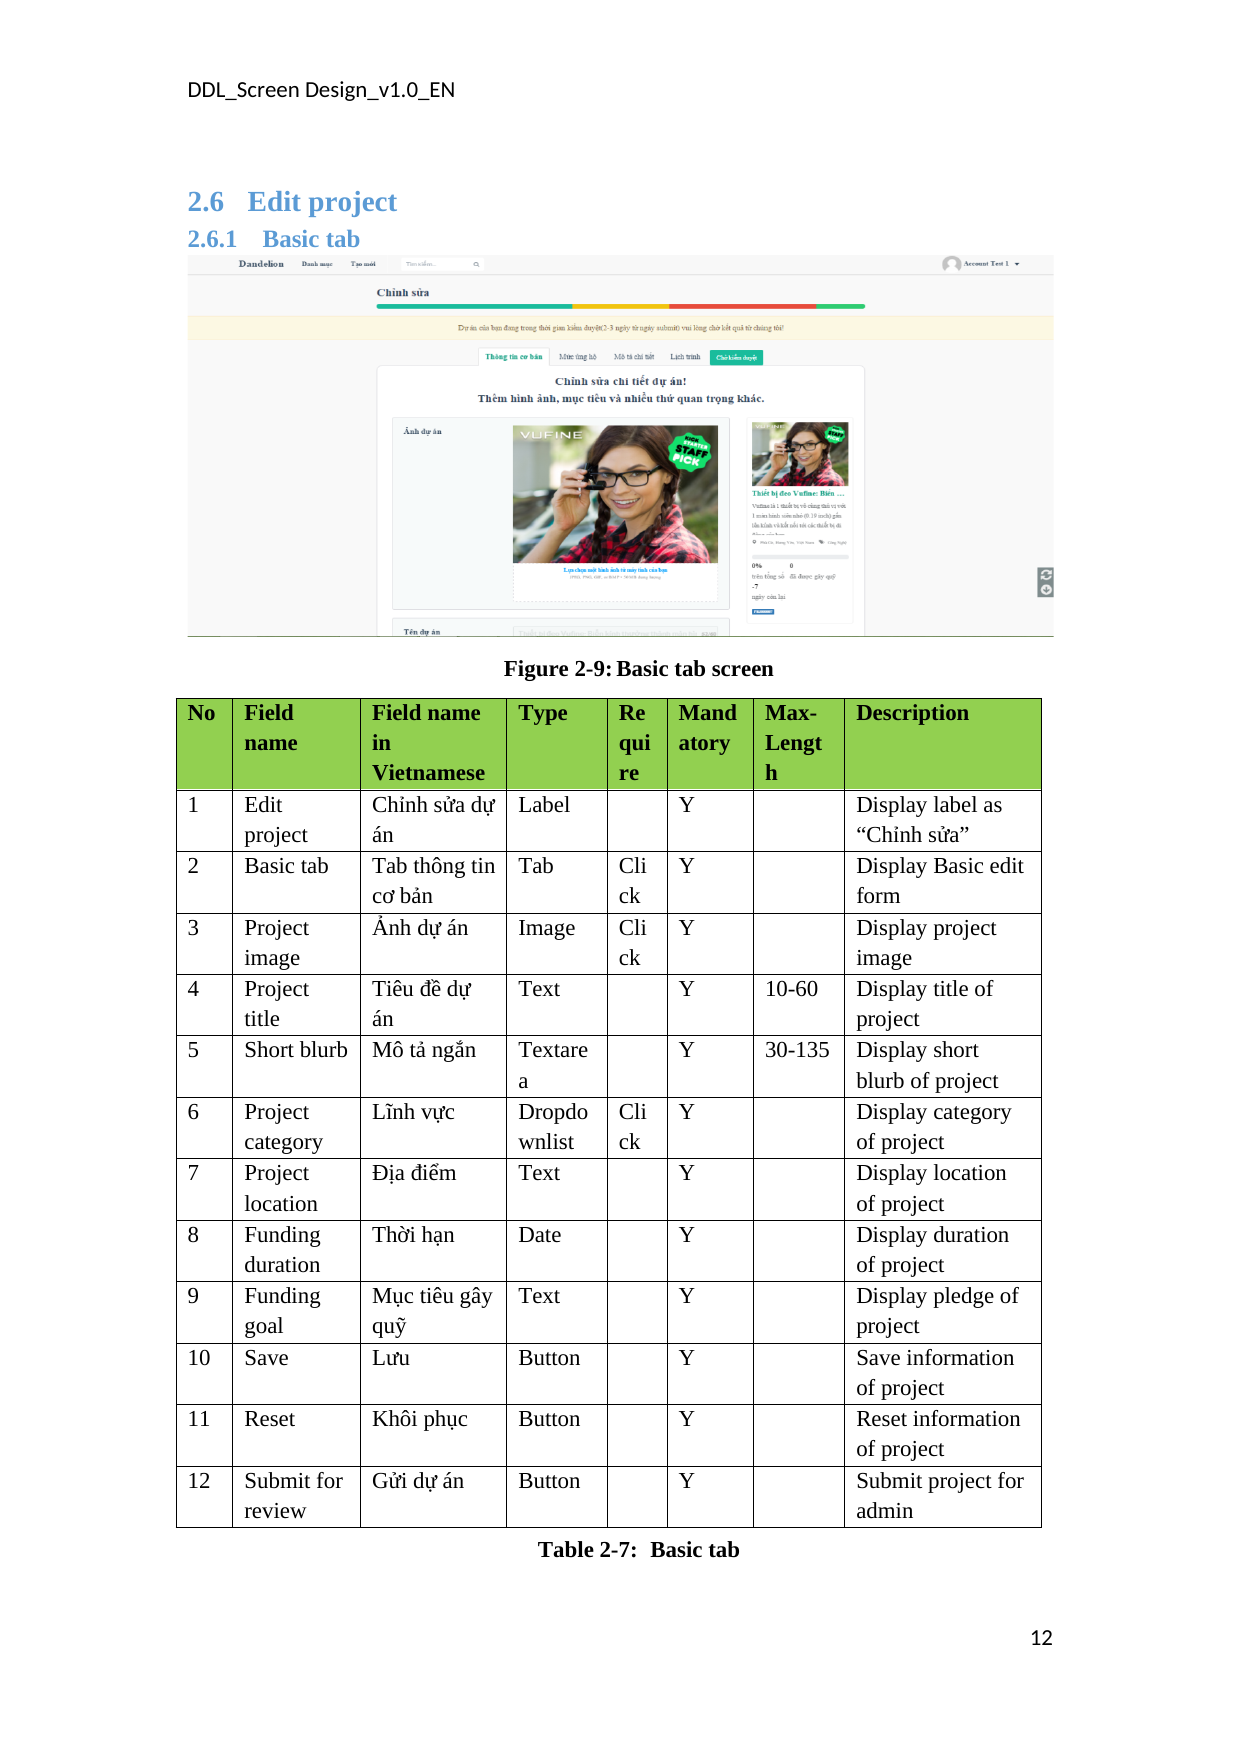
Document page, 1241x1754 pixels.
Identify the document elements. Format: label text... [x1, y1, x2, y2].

table_cell Y [668, 1036, 753, 1097]
table_cell Thời hạn [361, 1221, 506, 1281]
table_cell Mục tiêu gây quỹ [361, 1282, 506, 1343]
table_cell Y [668, 1221, 753, 1281]
table_cell Display project image [845, 914, 1041, 974]
table_cell [754, 914, 844, 974]
table_cell Save [233, 1344, 360, 1404]
table_cell 5 [177, 1036, 232, 1097]
picture [187, 255, 1054, 637]
table_cell [754, 1098, 844, 1158]
table_cell 1 [177, 791, 232, 851]
table_cell Y [668, 914, 753, 974]
table_cell Click [608, 914, 667, 974]
table_header Field name in Vietnamese [361, 699, 506, 789]
table_cell Chỉnh sửa dự án [361, 791, 506, 851]
table_cell Basic tab [233, 852, 360, 912]
table_cell Y [668, 1467, 753, 1527]
table_cell 11 [177, 1405, 232, 1466]
table_cell Display category of project [845, 1098, 1041, 1158]
table_cell Click [608, 1098, 667, 1158]
table_cell [608, 1221, 667, 1281]
table_header No [177, 699, 232, 789]
table_cell Textarea [507, 1036, 607, 1097]
text Basic tab [225, 1536, 1053, 1563]
table_cell Text [507, 1159, 607, 1220]
table_cell 3 [177, 914, 232, 974]
table_cell Submit project for admin [845, 1467, 1041, 1527]
table_cell Khôi phục [361, 1405, 506, 1466]
table_cell Display pledge of project [845, 1282, 1041, 1343]
table_cell [754, 852, 844, 912]
table_cell Funding duration [233, 1221, 360, 1281]
table_cell Button [507, 1344, 607, 1404]
table_cell Y [668, 975, 753, 1035]
subtitle Basic tab [187, 224, 1053, 253]
table_cell 10-60 [754, 975, 844, 1035]
table_cell Mô tả ngắn [361, 1036, 506, 1097]
table_header Type [507, 699, 607, 789]
table_cell 30-135 [754, 1036, 844, 1097]
table_cell Y [668, 1159, 753, 1220]
subtitle Edit project [187, 184, 1053, 218]
table_cell Short blurb [233, 1036, 360, 1097]
table_cell Ảnh dự án [361, 914, 506, 974]
table_cell [608, 791, 667, 851]
table_header Max-Length [754, 699, 844, 789]
table_cell Project title [233, 975, 360, 1035]
table_cell Display duration of project [845, 1221, 1041, 1281]
table_cell Lưu [361, 1344, 506, 1404]
table_cell Địa điểm [361, 1159, 506, 1220]
table_cell 9 [177, 1282, 232, 1343]
table_cell Text [507, 975, 607, 1035]
table_cell Display Basic edit form [845, 852, 1041, 912]
table_cell Tiêu đề dự án [361, 975, 506, 1035]
table_cell 7 [177, 1159, 232, 1220]
table_cell Y [668, 852, 753, 912]
table_cell 8 [177, 1221, 232, 1281]
table_cell [754, 1467, 844, 1527]
table_cell Image [507, 914, 607, 974]
table_cell Label [507, 791, 607, 851]
table_cell Tab thông tin cơ bản [361, 852, 506, 912]
table_cell Project category [233, 1098, 360, 1158]
table_cell [608, 1036, 667, 1097]
table_cell Reset information of project [845, 1405, 1041, 1466]
table_cell Button [507, 1405, 607, 1466]
table_header Field name [233, 699, 360, 789]
table_cell [754, 1221, 844, 1281]
table_cell Display label as “Chỉnh sửa” [845, 791, 1041, 851]
table_cell 2 [177, 852, 232, 912]
table_cell Y [668, 1282, 753, 1343]
table_cell [754, 1282, 844, 1343]
table_cell Funding goal [233, 1282, 360, 1343]
table_header Require [608, 699, 667, 789]
table_cell Display short blurb of project [845, 1036, 1041, 1097]
table_cell [608, 1405, 667, 1466]
table_cell Date [507, 1221, 607, 1281]
table_cell Display location of project [845, 1159, 1041, 1220]
table_cell [754, 1344, 844, 1404]
table_cell [754, 791, 844, 851]
table_header Mandatory [668, 699, 753, 789]
table_cell Project image [233, 914, 360, 974]
table_cell Display title of project [845, 975, 1041, 1035]
table_cell Button [507, 1467, 607, 1527]
table_cell [608, 1467, 667, 1527]
table_cell 4 [177, 975, 232, 1035]
table_cell Text [507, 1282, 607, 1343]
table_cell Click [608, 852, 667, 912]
table_cell [754, 1159, 844, 1220]
table_cell Save information of project [845, 1344, 1041, 1404]
table_cell Reset [233, 1405, 360, 1466]
table_cell 10 [177, 1344, 232, 1404]
table_cell [608, 1282, 667, 1343]
table_cell Edit project [233, 791, 360, 851]
table_cell [754, 1405, 844, 1466]
table_cell Tab [507, 852, 607, 912]
table_cell Y [668, 1405, 753, 1466]
table_cell 6 [177, 1098, 232, 1158]
table_cell 12 [177, 1467, 232, 1527]
text Basic tab screen [225, 655, 1053, 682]
table_cell Gửi dự án [361, 1467, 506, 1527]
table_cell Lĩnh vực [361, 1098, 506, 1158]
table_cell [608, 1344, 667, 1404]
table_cell [608, 1159, 667, 1220]
table_cell Y [668, 1098, 753, 1158]
table_cell Submit for review [233, 1467, 360, 1527]
table_cell Y [668, 791, 753, 851]
table_cell Y [668, 1344, 753, 1404]
table_cell [608, 975, 667, 1035]
table_cell Project location [233, 1159, 360, 1220]
table_header Description [845, 699, 1041, 789]
table_cell Dropdownlist [507, 1098, 607, 1158]
